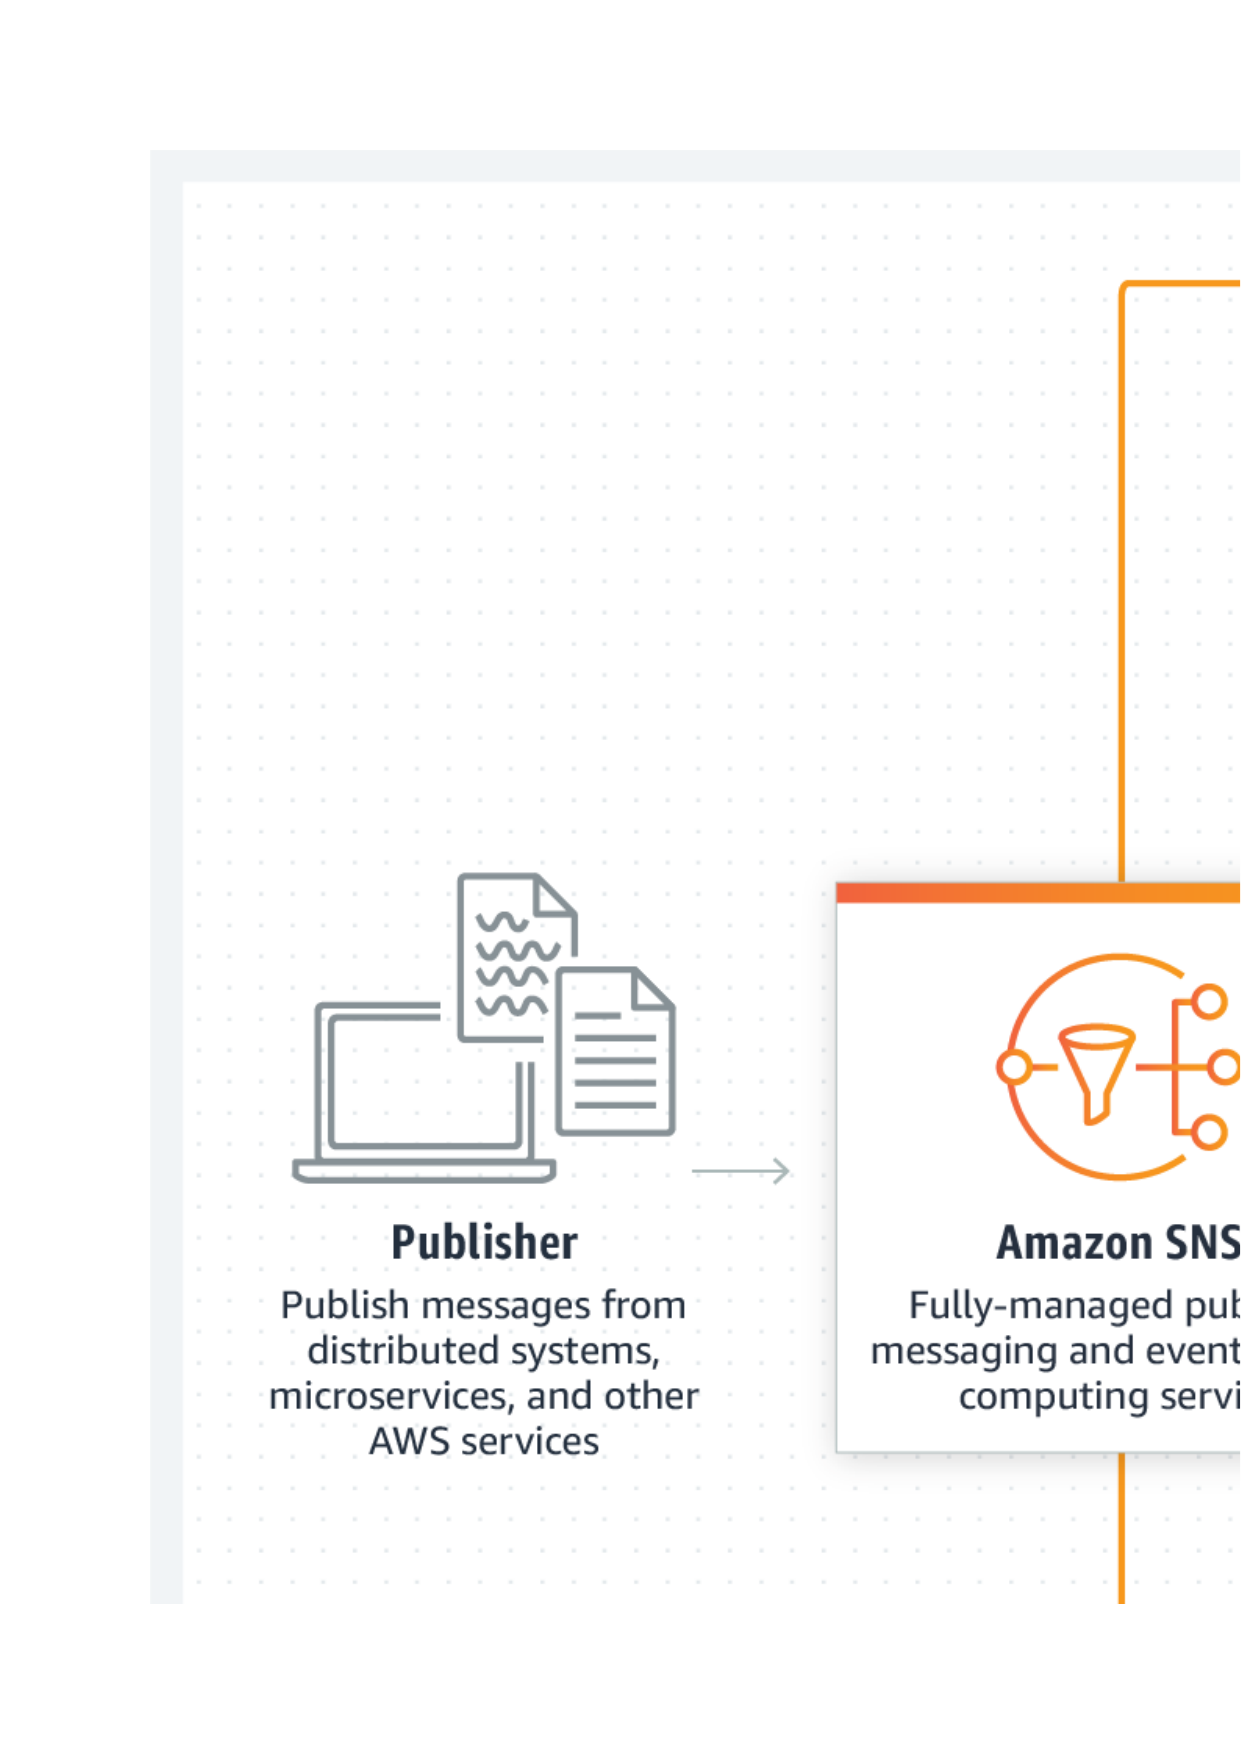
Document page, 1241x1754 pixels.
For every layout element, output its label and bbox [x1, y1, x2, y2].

picture [150, 150, 1241, 1604]
